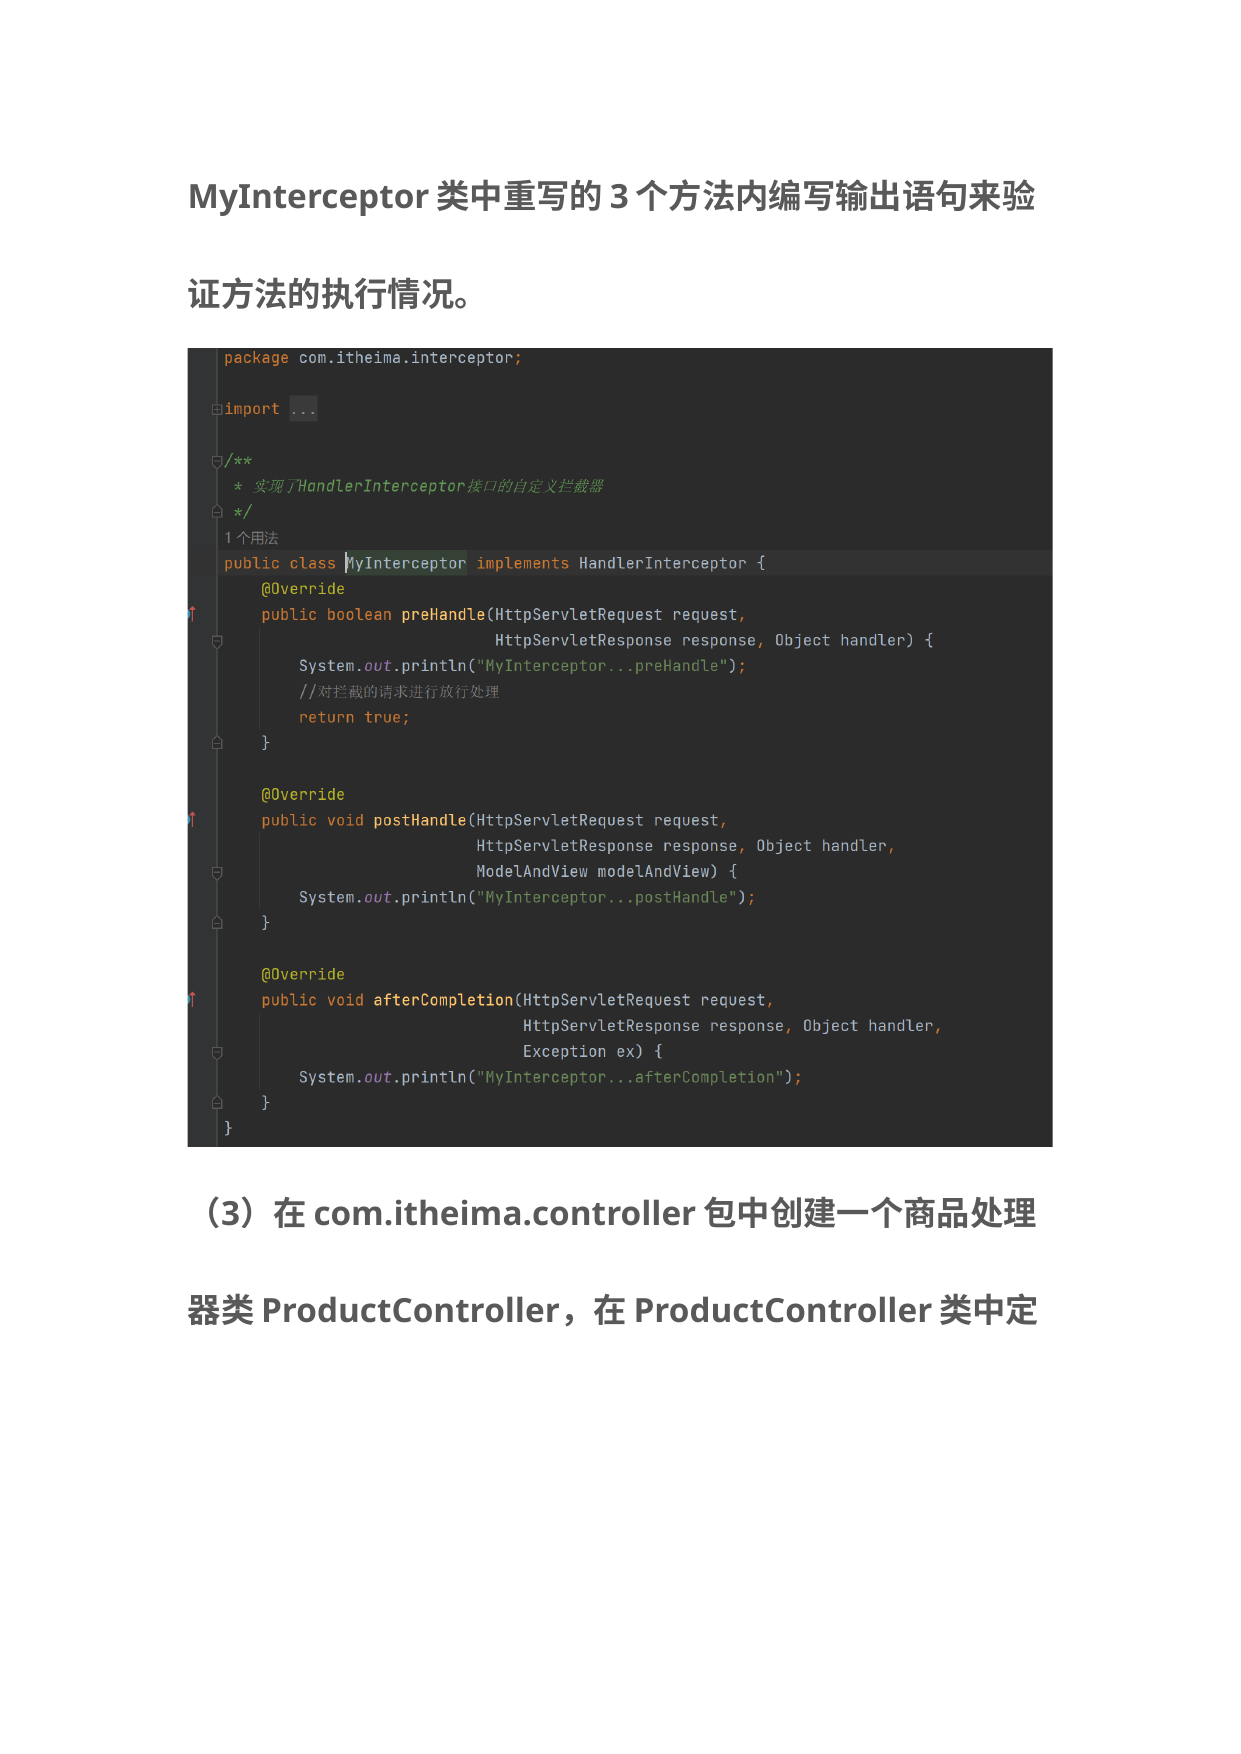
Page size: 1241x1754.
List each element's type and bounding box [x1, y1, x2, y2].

text [187, 162, 1053, 324]
picture [187, 348, 1053, 1147]
text [187, 1178, 1053, 1341]
